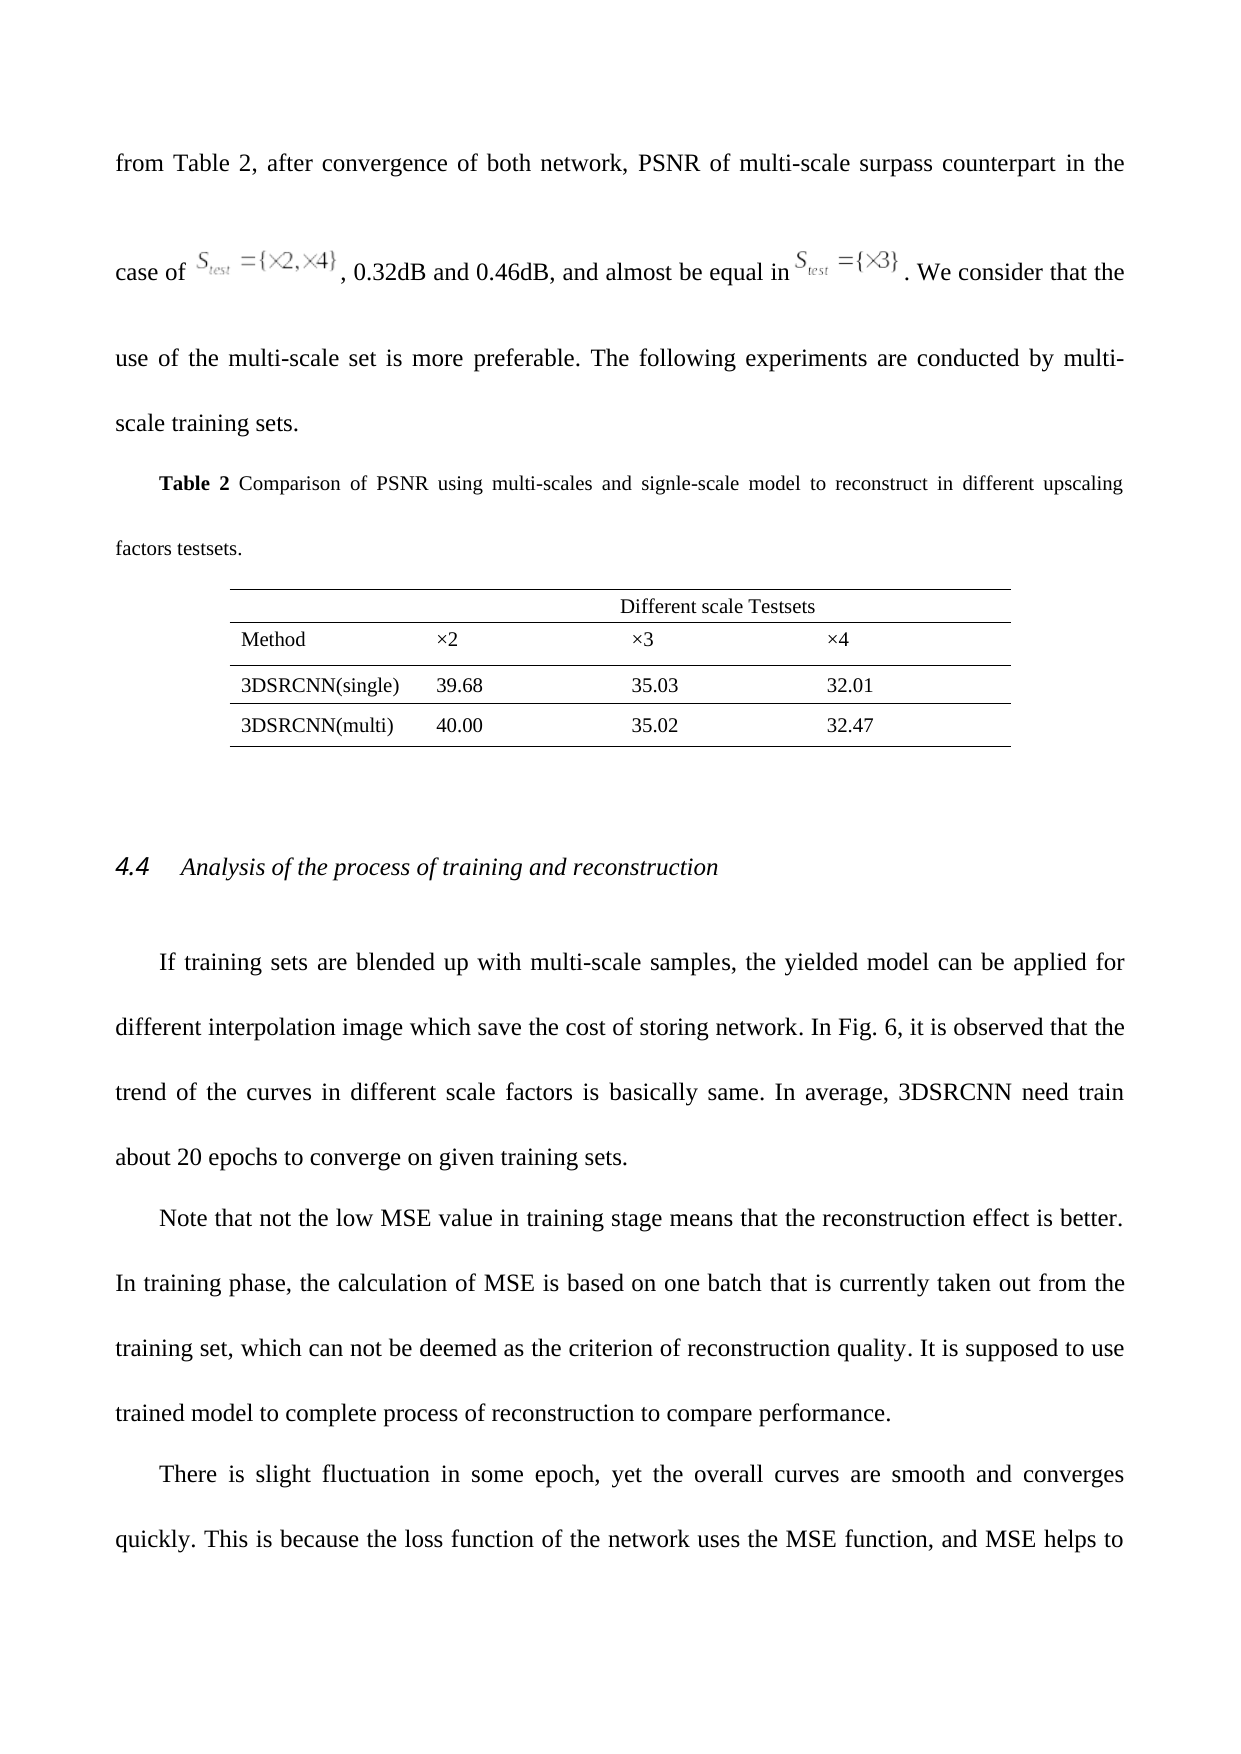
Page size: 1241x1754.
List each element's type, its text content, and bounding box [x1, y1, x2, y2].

table_cell Method [230, 623, 425, 665]
table_header [230, 590, 425, 622]
table_cell 35.03 [620, 666, 815, 703]
table_cell 3DSRCNN(single) [230, 666, 425, 703]
table_cell 3DSRCNN(multi) [230, 704, 425, 746]
table_cell 32.47 [815, 704, 1011, 746]
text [115, 1457, 1125, 1555]
table_cell ×2 [425, 623, 620, 665]
table_cell 32.01 [815, 666, 1011, 703]
table_header Different scale Testsets [425, 590, 1011, 622]
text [115, 146, 1125, 438]
table_cell ×3 [620, 623, 815, 665]
text If training sets are blended up with multi-scale samples, the yielded model can be applied for different interpolation image which save the cost of storing network. In Fig. 6, it is observed that the trend of the curves in different scale factors is basically same. In average, 3DSRCNN need train about 20 epochs to converge on given training sets. [115, 945, 1125, 1172]
table_cell 40.00 [425, 704, 620, 746]
table_cell 35.02 [620, 704, 815, 746]
text Note that not the low MSE value in training stage means that the reconstruction effect is better. In training phase, the calculation of MSE is based on one batch that is currently taken out from the training set, which can not be deemed as the criterion of reconstruction quality. It is supposed to use trained model to complete process of reconstruction to compare performance. [115, 1201, 1125, 1428]
table_cell 39.68 [425, 666, 620, 703]
list Analysis of the process of training and reconstruction [115, 833, 1125, 898]
text Table 2 Comparison of PSNR using multi-scales and signle-scale model to reconstruct in different upscaling factors testsets. [115, 467, 1125, 564]
table_cell ×4 [815, 623, 1011, 665]
